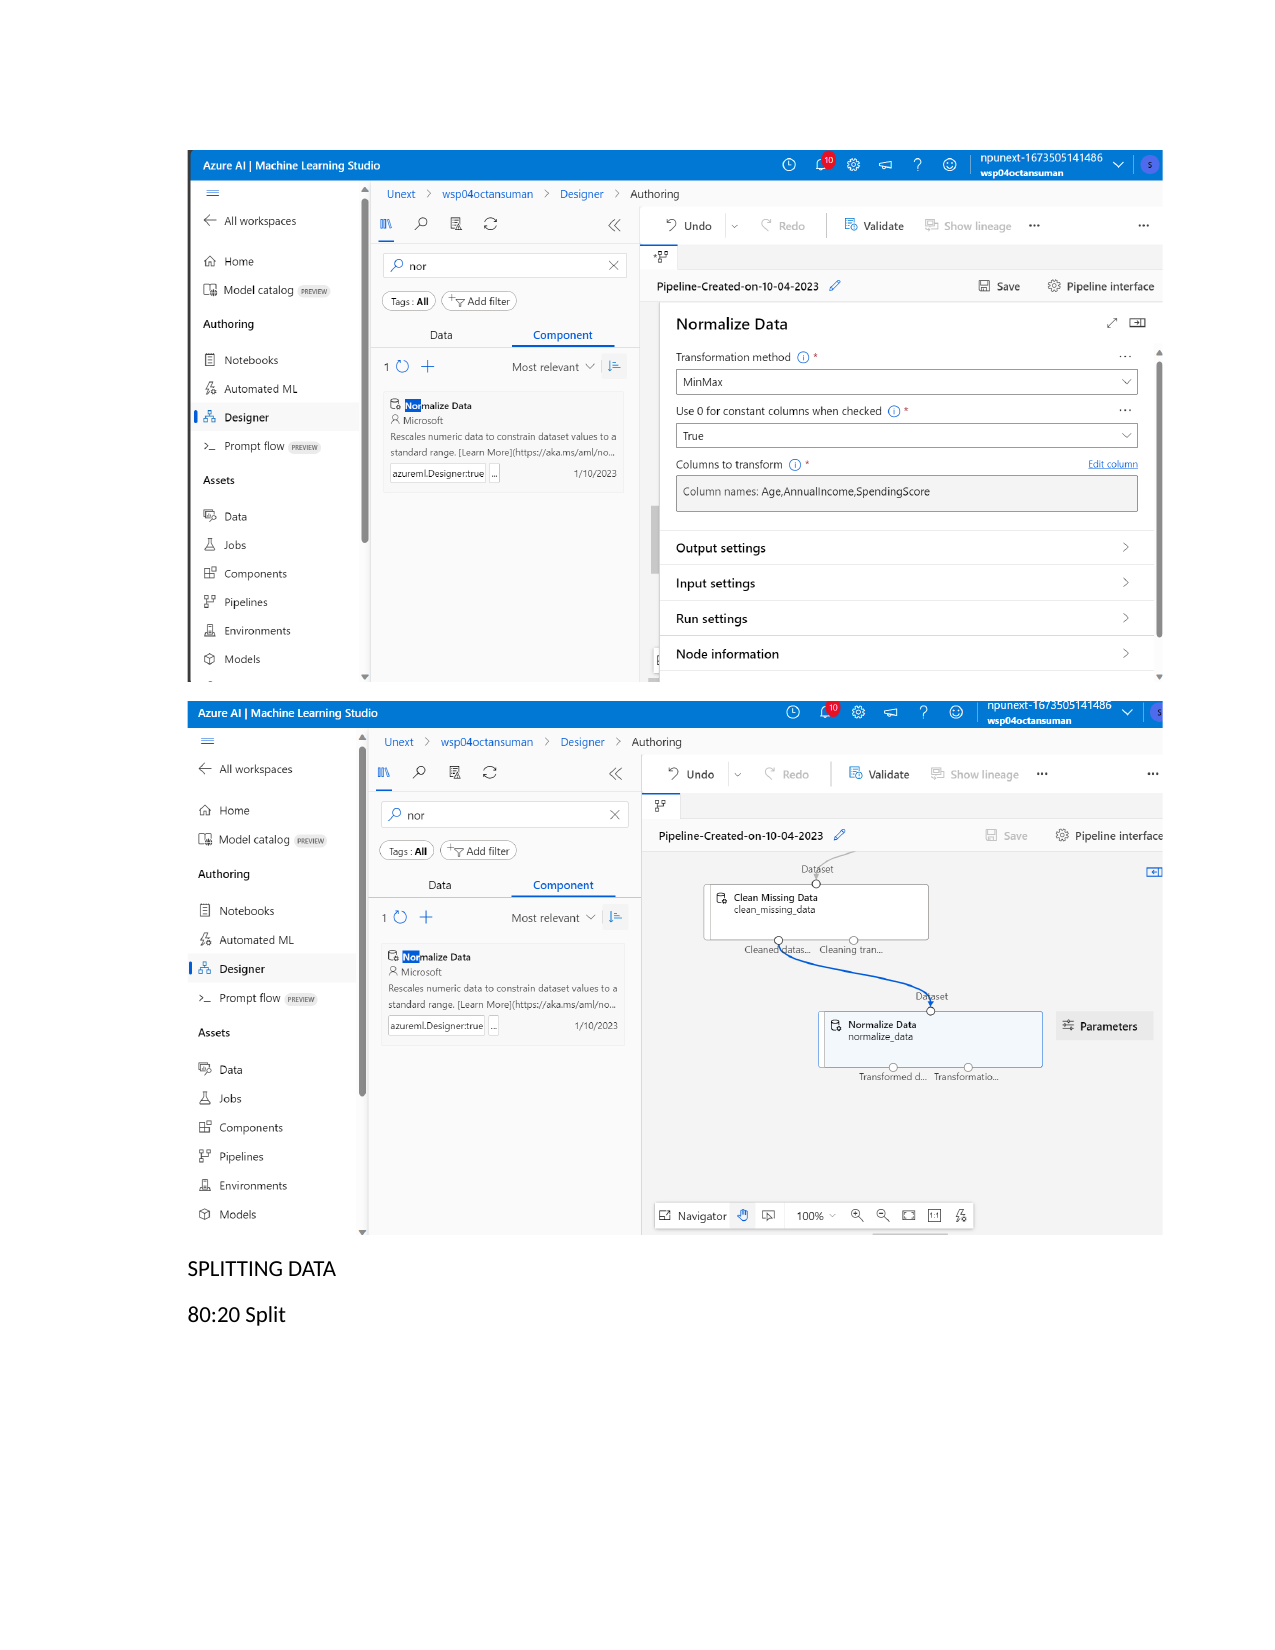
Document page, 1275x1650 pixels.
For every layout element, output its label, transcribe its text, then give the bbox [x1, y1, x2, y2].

text SPLITTING DATA [187, 1254, 1125, 1282]
text 80:20 Split [187, 1301, 1125, 1328]
picture [187, 150, 1163, 682]
picture [187, 701, 1163, 1235]
